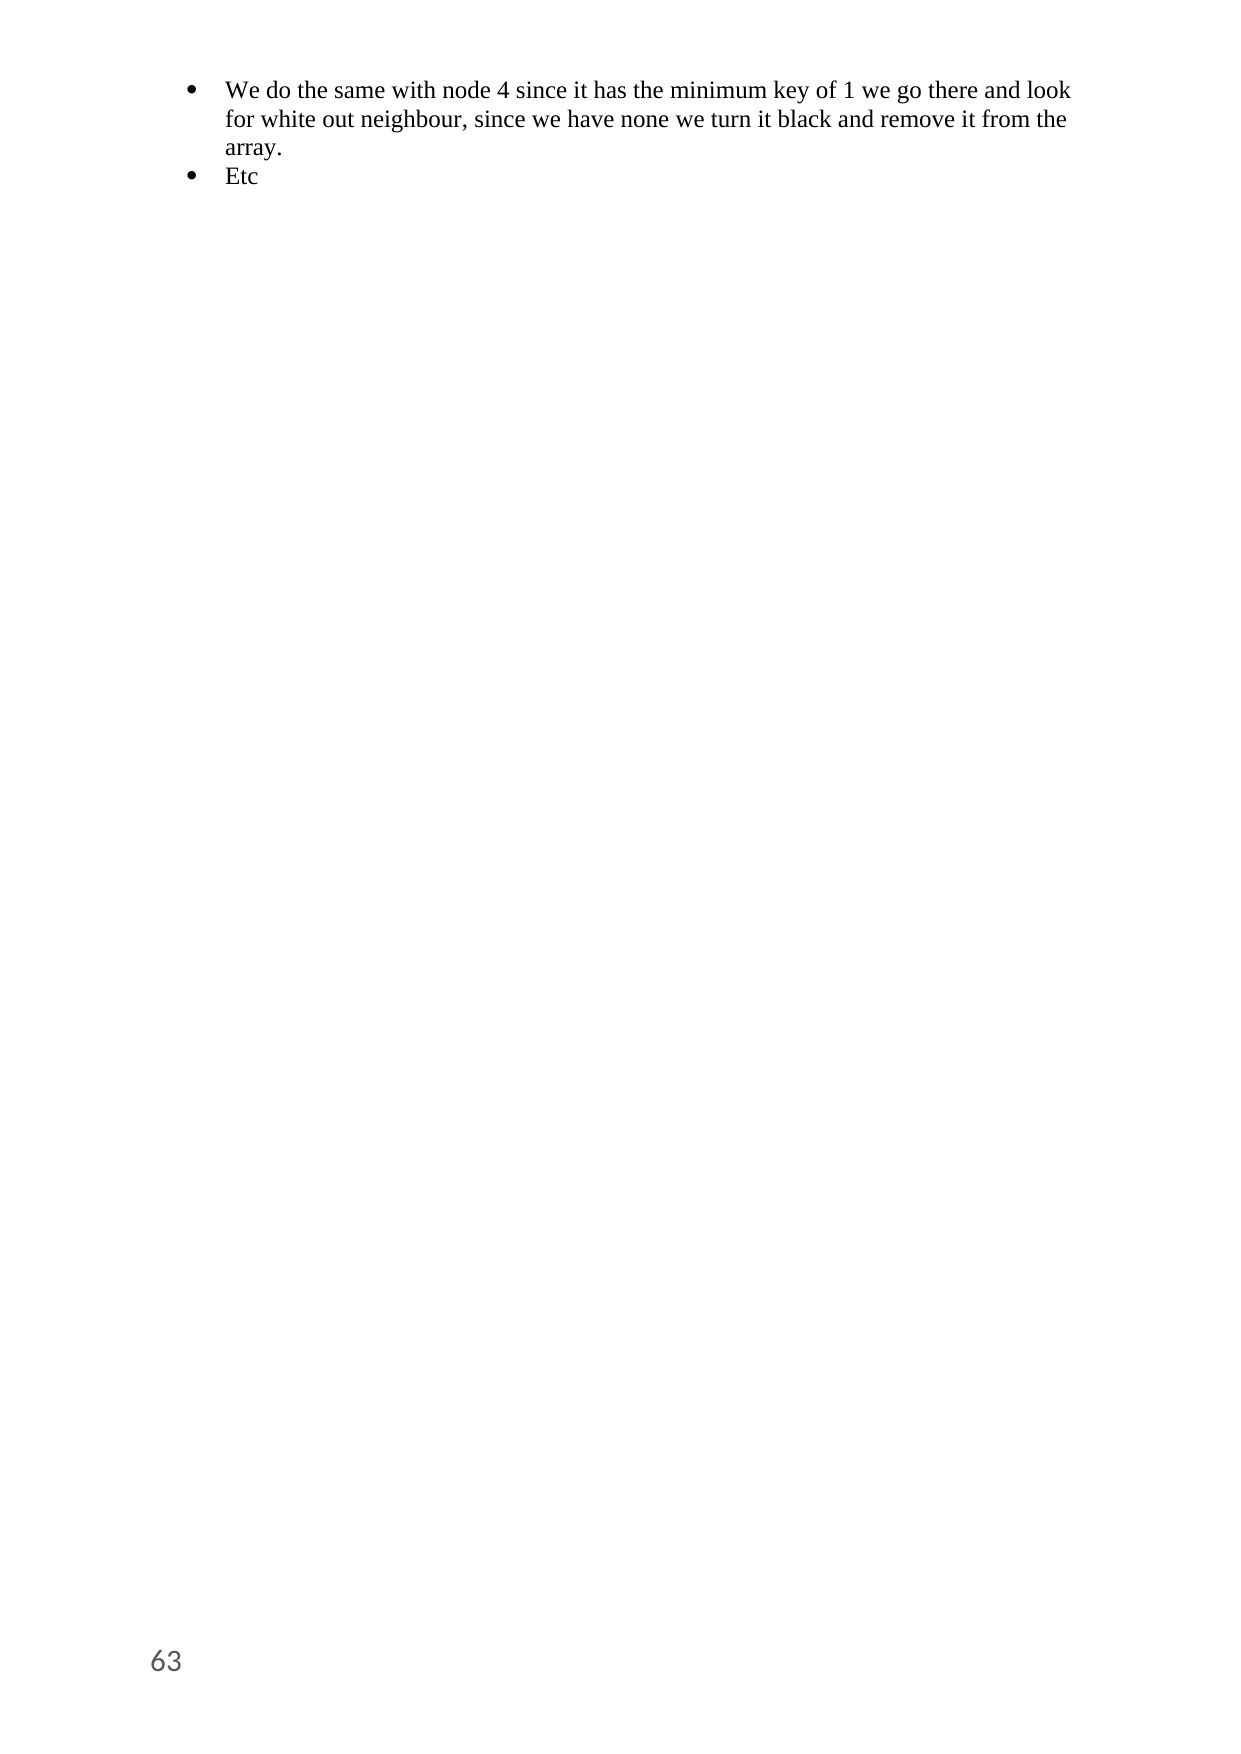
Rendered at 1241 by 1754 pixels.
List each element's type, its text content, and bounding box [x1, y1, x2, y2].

list We do the same with node 4 since it has the minimum key of 1 we go there and look for white out neighbour, since we have none we turn it black and remove it from the array. [187, 75, 1090, 161]
list Etc [187, 161, 1090, 190]
